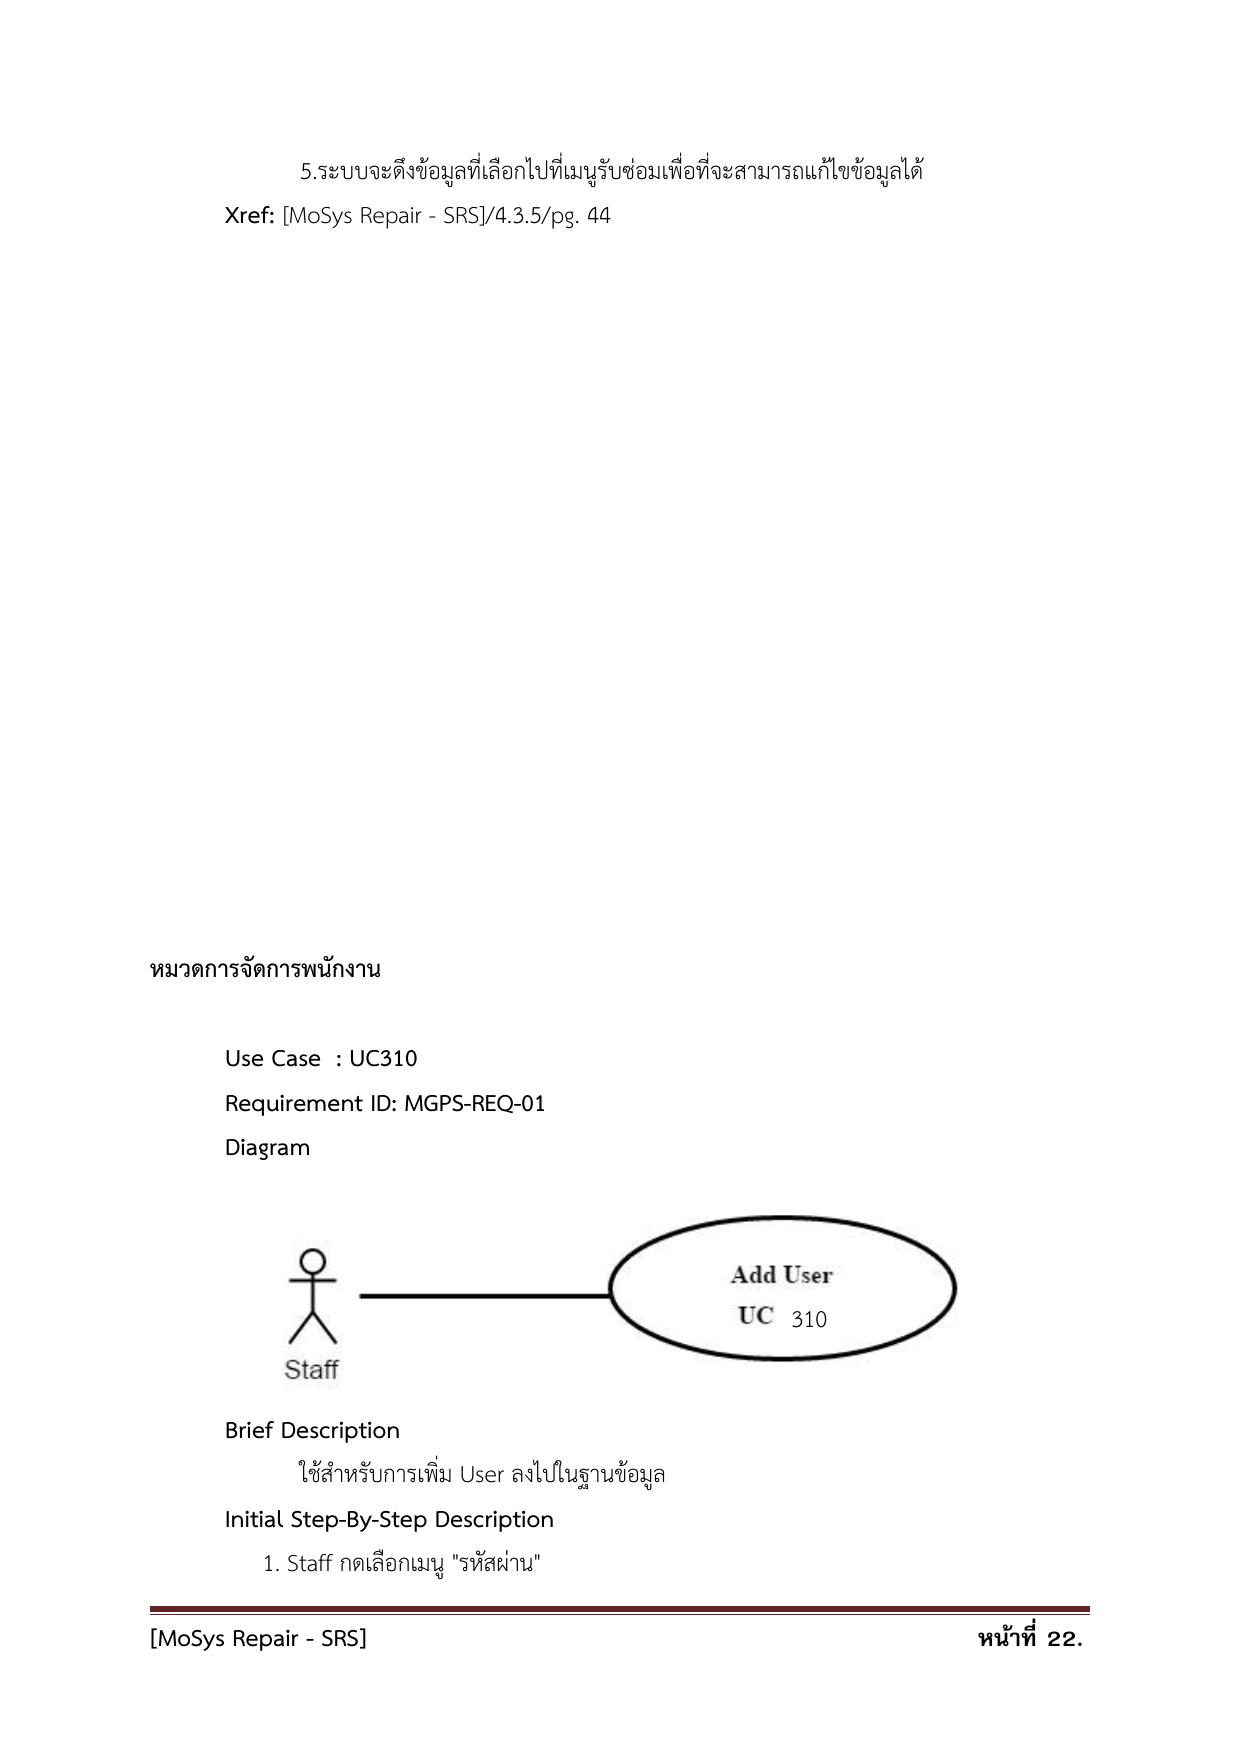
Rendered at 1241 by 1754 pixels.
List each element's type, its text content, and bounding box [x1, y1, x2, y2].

text หมวดการจัดการพนักงาน [150, 949, 1090, 993]
text Xref: [MoSys Repair - SRS]/4.3.5/pg. 44 [150, 194, 1090, 239]
text Diagram [225, 1126, 1090, 1171]
text Use Case : UC310 [225, 1037, 1090, 1082]
text Requirement ID: MGPS-REQ-01 [225, 1082, 1090, 1126]
text Brief Description [225, 1409, 1090, 1453]
picture [281, 1215, 959, 1409]
text 5.ระบบจะดึงข้อมูลที่เลือกไปที่เมนูรับซ่อมเพื่อที่จะสามารถแก้ไขข้อมูลได้ [300, 150, 1090, 194]
text 1. Staff กดเลือกเมนู "รหัสผ่าน" [225, 1542, 1090, 1587]
text ใช้สำหรับการเพิ่ม User ลงไปในฐานข้อมูล [225, 1453, 1090, 1498]
text Initial Step-By-Step Description [225, 1498, 1090, 1542]
